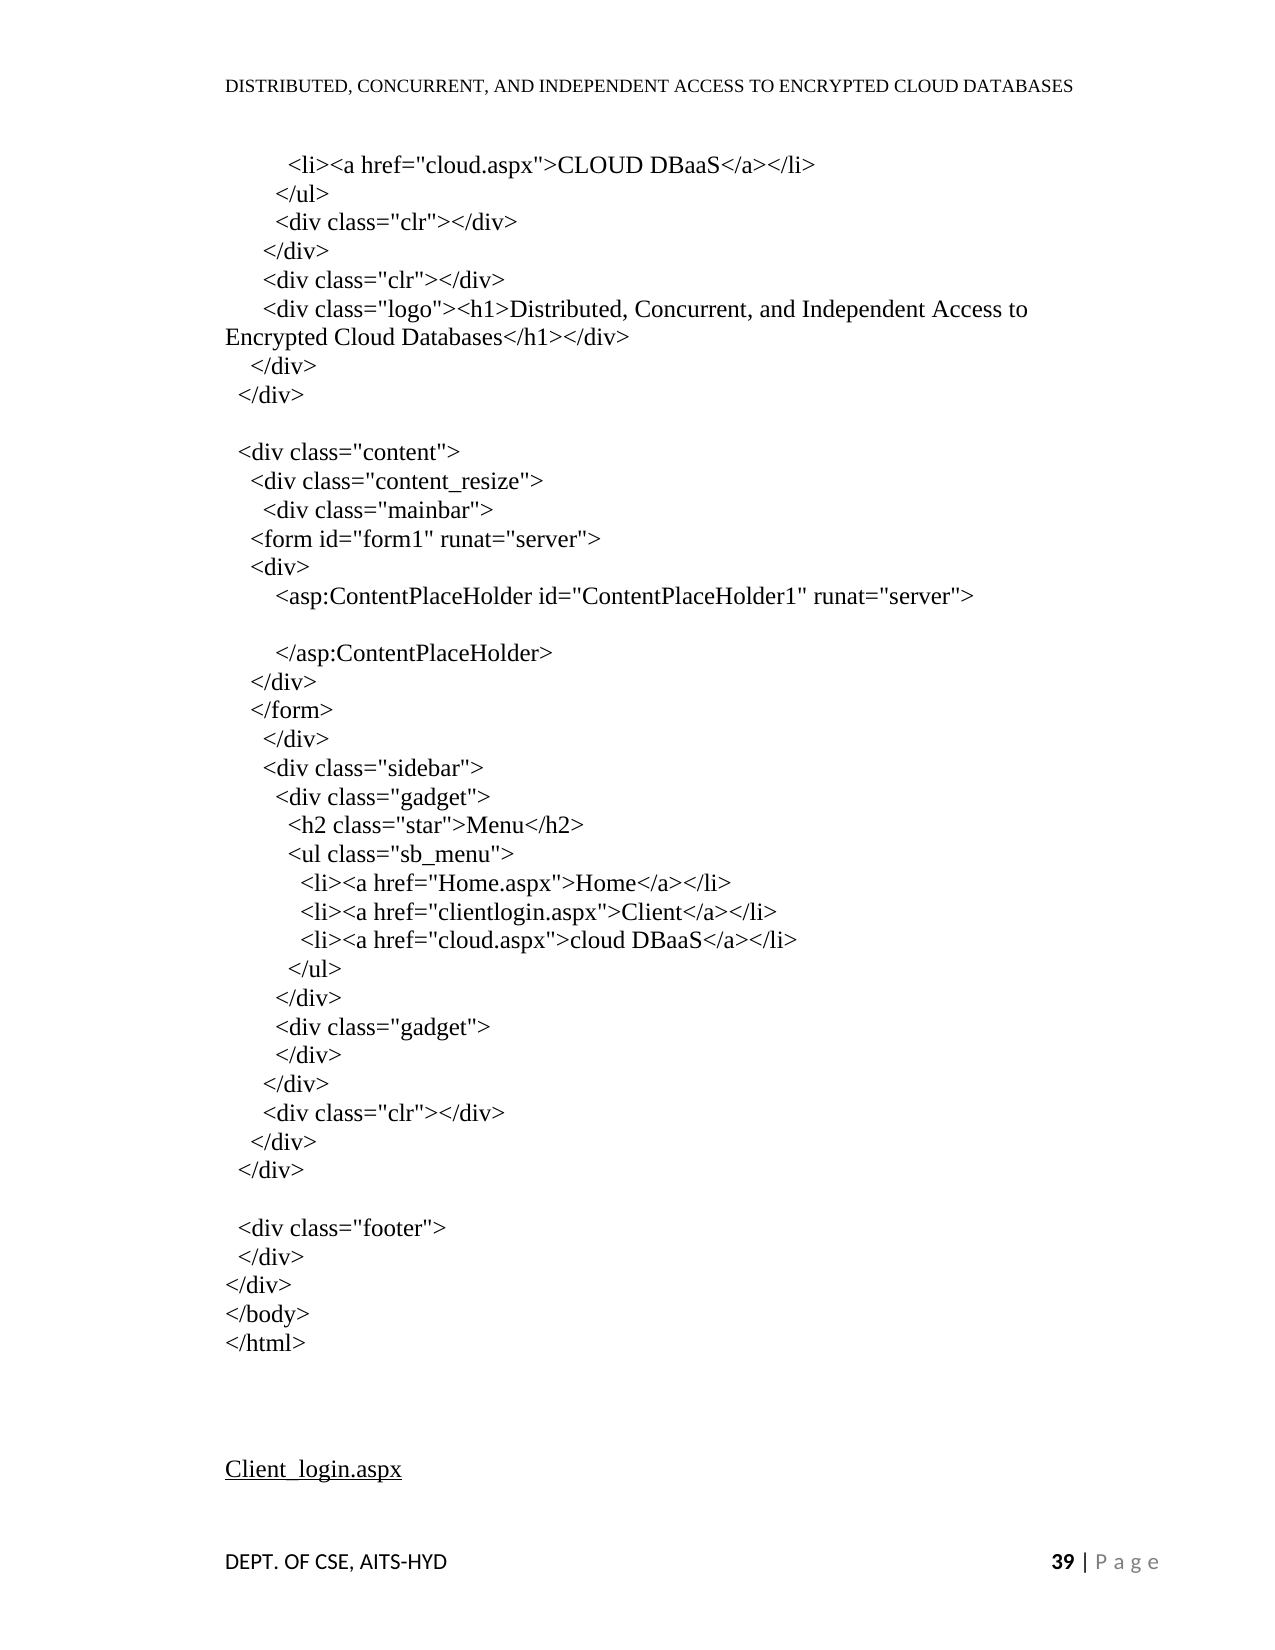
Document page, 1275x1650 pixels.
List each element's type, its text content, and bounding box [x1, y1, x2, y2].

text </div> [225, 1041, 1125, 1069]
text <div class="clr"></div> [225, 207, 1125, 236]
text </body> [225, 1299, 1125, 1328]
text <asp:ContentPlaceHolder id="ContentPlaceHolder1" runat="server"> [225, 581, 1125, 610]
text <li><a href="clientlogin.aspx">Client</a></li> [225, 897, 1125, 926]
text <div class="content_resize"> [225, 466, 1125, 495]
text </html> [225, 1328, 1125, 1357]
text <div class="sidebar"> [225, 753, 1125, 782]
text <div> [225, 552, 1125, 581]
text Client_login.aspx [225, 1454, 1125, 1483]
text </div> [225, 1127, 1125, 1156]
text <li><a href="Home.aspx">Home</a></li> [225, 868, 1125, 897]
text </div> [225, 236, 1125, 265]
text </div> [225, 1242, 1125, 1271]
text </div> [225, 1069, 1125, 1098]
text </div> [225, 1271, 1125, 1299]
text <h2 class="star">Menu</h2> [225, 811, 1125, 839]
text <div class="gadget"> [225, 1012, 1125, 1041]
text </div> [225, 1156, 1125, 1184]
text <li><a href="cloud.aspx">cloud DBaaS</a></li> [225, 926, 1125, 954]
text <div class="content"> [225, 437, 1125, 466]
text </div> [225, 983, 1125, 1012]
text </asp:ContentPlaceHolder> [225, 638, 1125, 667]
text <div class="mainbar"> [225, 495, 1125, 524]
text <ul class="sb_menu"> [225, 839, 1125, 868]
text <div class="footer"> [225, 1213, 1125, 1242]
text <div class="gadget"> [225, 782, 1125, 811]
text <div class="clr"></div> [225, 265, 1125, 294]
text <div class="clr"></div> [225, 1098, 1125, 1127]
text <div class="logo"><h1>Distributed, Concurrent, and Independent Access to Encrypted Cloud Databases</h1></div> [225, 294, 1125, 351]
text </ul> [225, 954, 1125, 983]
text </div> [225, 724, 1125, 753]
text <li><a href="cloud.aspx">CLOUD DBaaS</a></li> [225, 150, 1125, 179]
text </div> [225, 667, 1125, 696]
text <form id="form1" runat="server"> [225, 524, 1125, 552]
text </div> [225, 380, 1125, 409]
text </ul> [225, 179, 1125, 207]
text </form> [225, 696, 1125, 724]
text </div> [225, 351, 1125, 380]
